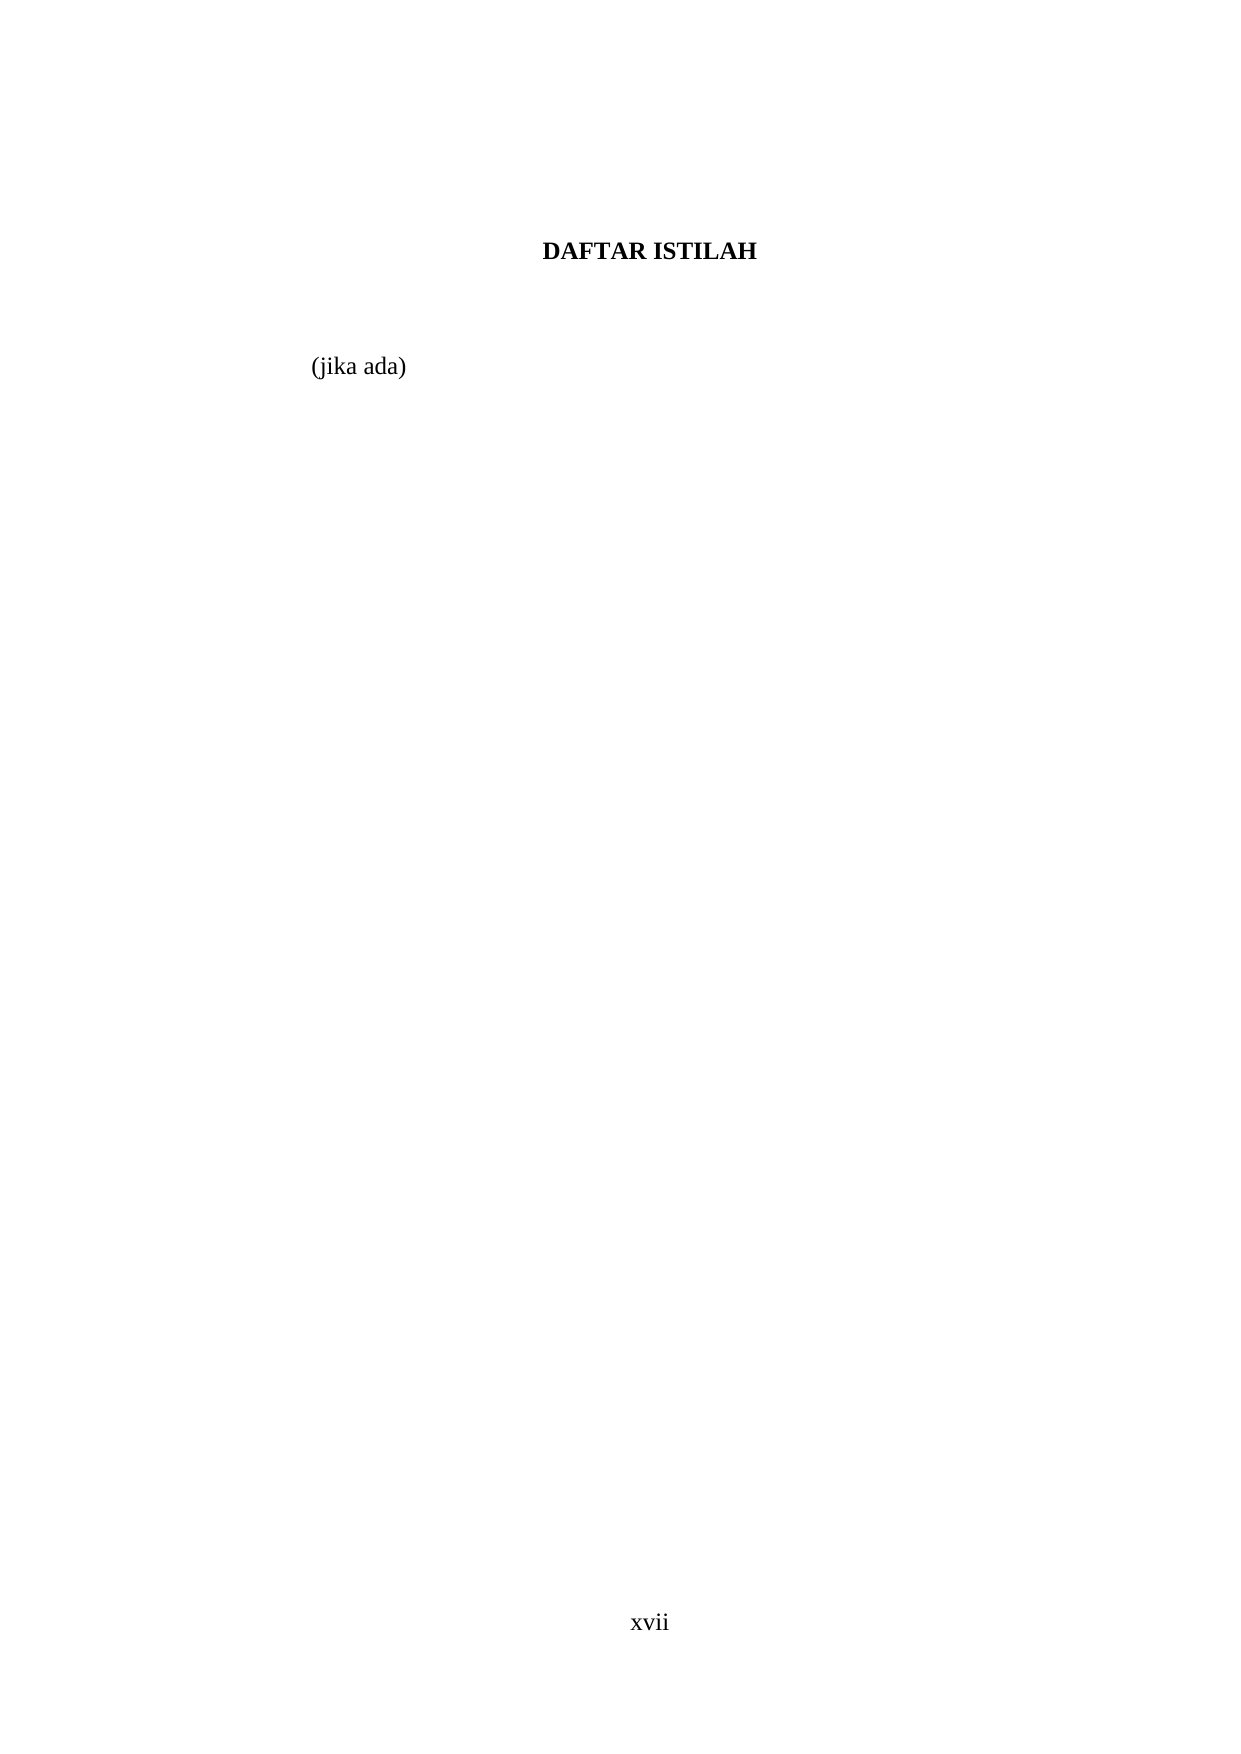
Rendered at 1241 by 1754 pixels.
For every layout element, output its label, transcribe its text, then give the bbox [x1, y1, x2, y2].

subtitle DAFTAR ISTILAH [236, 236, 1063, 265]
text (jika ada) [236, 351, 1063, 380]
